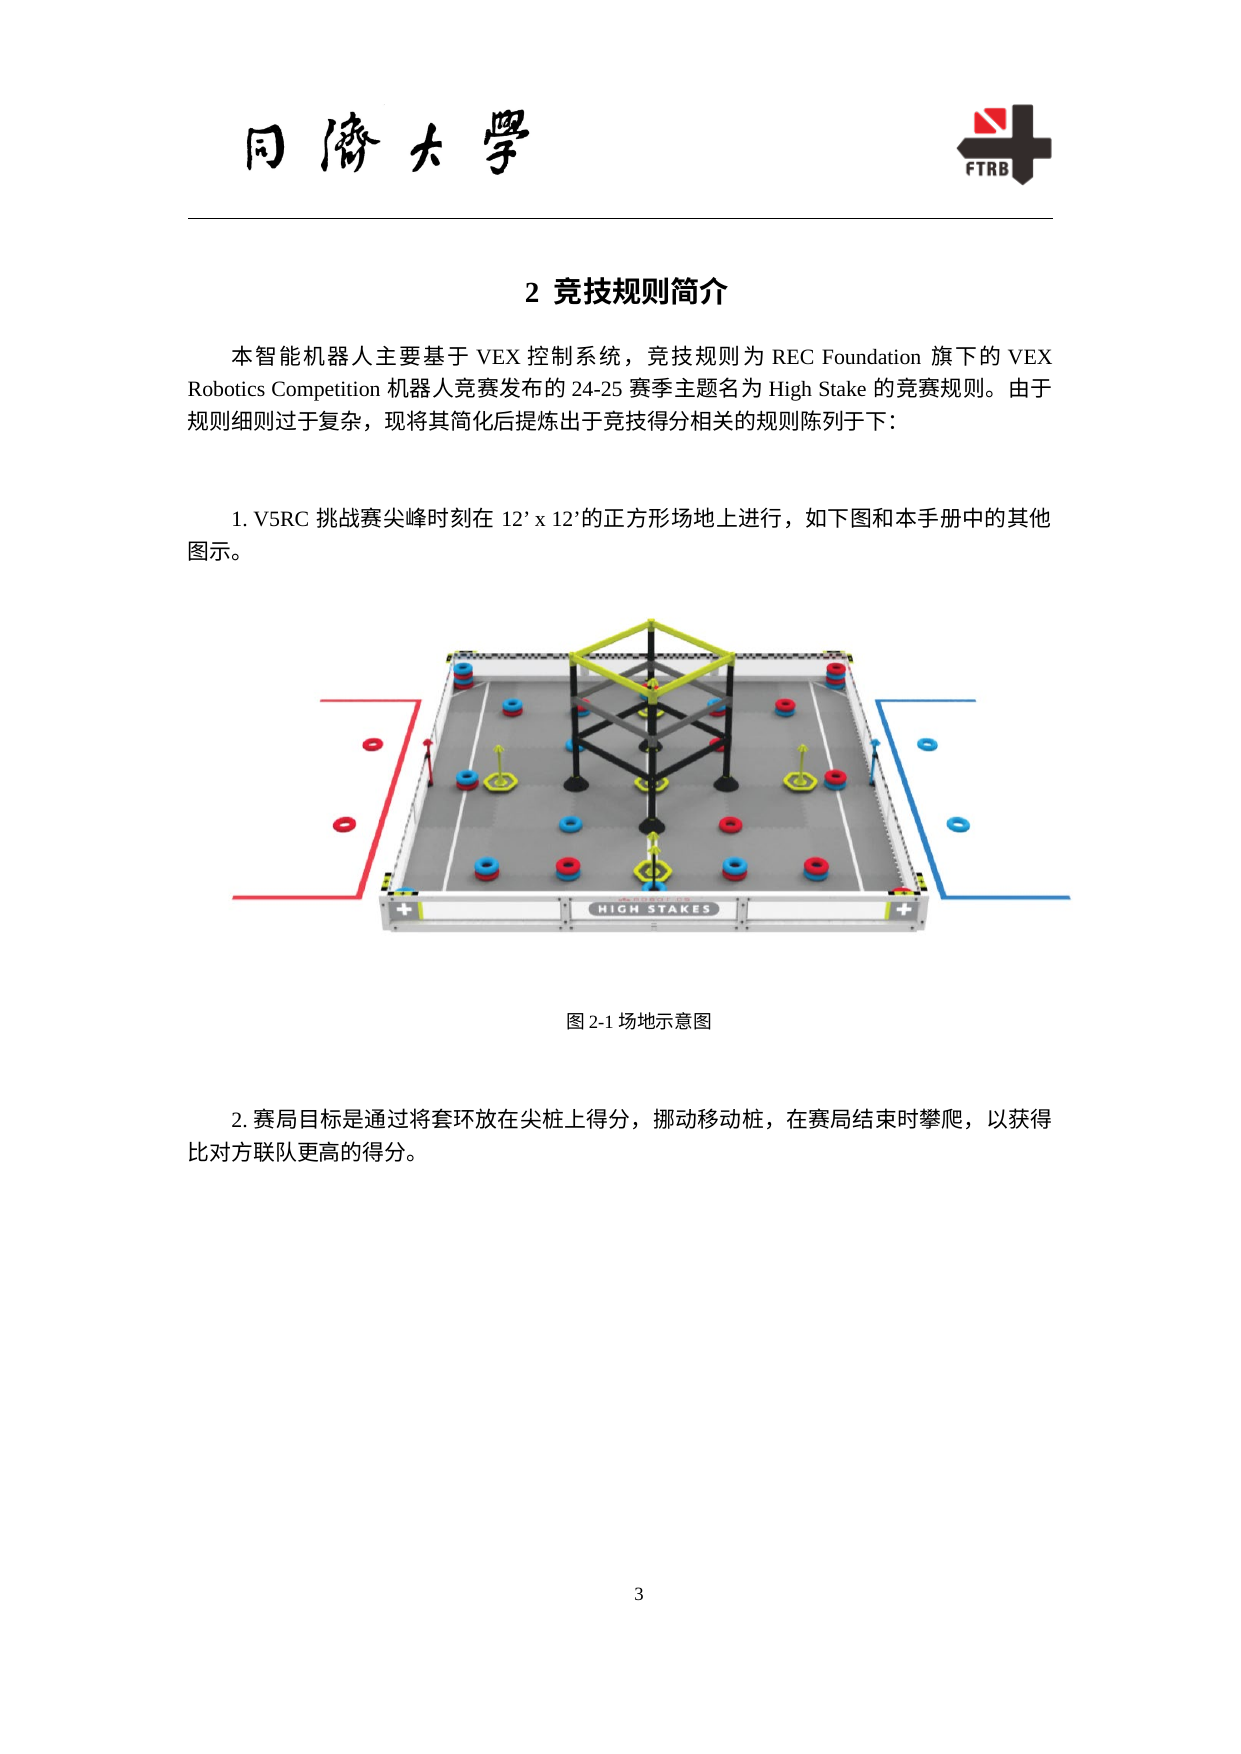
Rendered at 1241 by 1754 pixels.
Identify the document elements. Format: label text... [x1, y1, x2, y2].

text 本智能机器人主要基于VEX控制系统，竞技规则为REC Foundation 旗下的VEX Robotics Competition 机器人竞赛发布的24-25 赛季主题名为High Stake 的竞赛规则。由于规则细则过于复杂，现将其简化后提炼出于竞技得分相关的规则陈列于下： [187, 338, 1053, 436]
subtitle 2 竞技规则简介 [187, 257, 1053, 322]
text 1. V5RC 挑战赛尖峰时刻在 12’ x 12’的正方形场地上进行，如下图和本手册中的其他图示。 [187, 501, 1053, 566]
picture [217, 592, 1083, 960]
picture [225, 101, 547, 182]
picture [956, 102, 1053, 186]
text 2. 赛局目标是通过将套环放在尖桩上得分，挪动移动桩，在赛局结束时攀爬，以获得比对方联队更高的得分。 [187, 1102, 1053, 1167]
